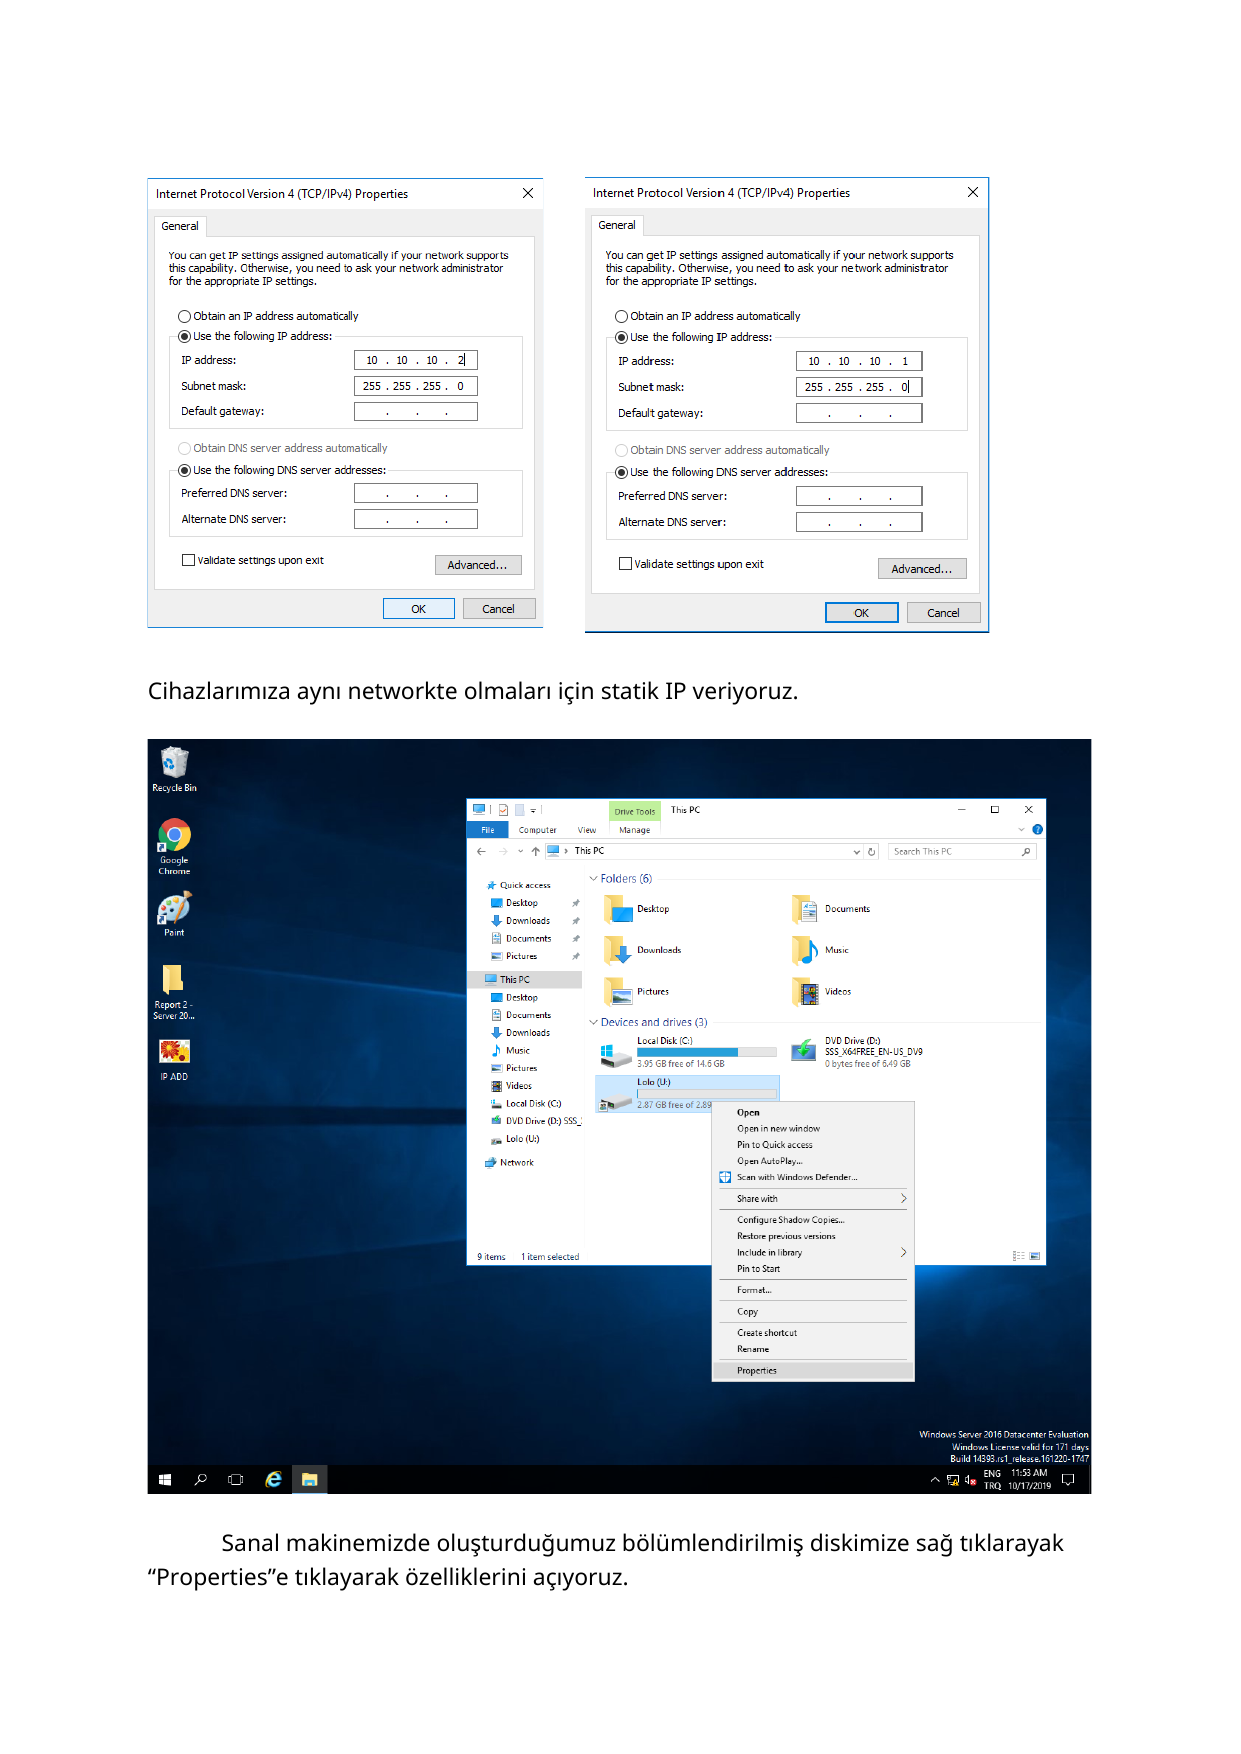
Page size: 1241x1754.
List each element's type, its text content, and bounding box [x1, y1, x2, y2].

picture [147, 178, 544, 633]
picture [147, 739, 1092, 1494]
picture [585, 177, 990, 633]
